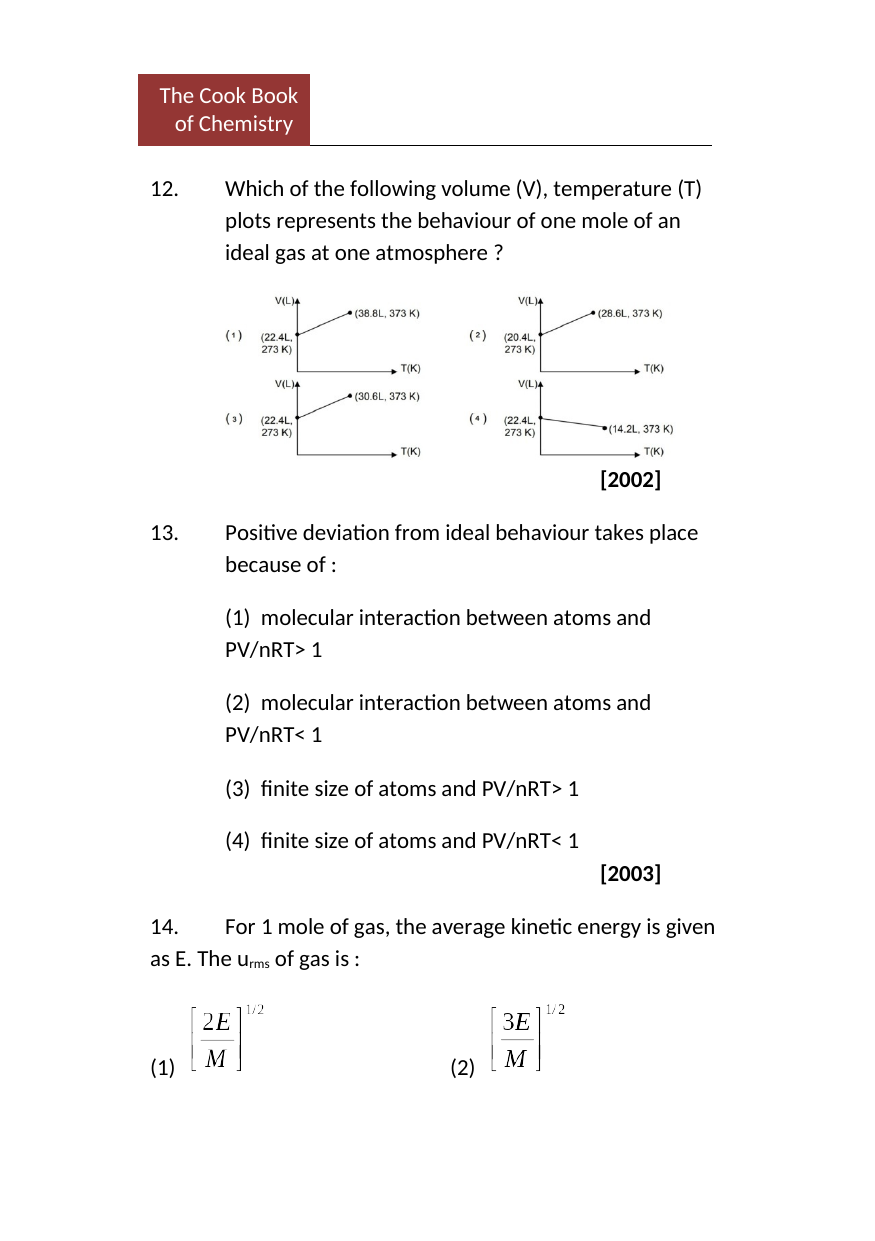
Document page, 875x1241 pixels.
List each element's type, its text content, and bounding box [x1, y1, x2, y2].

text (2) molecular interaction between atoms and PV/nRT< 1 [225, 688, 724, 749]
picture [225, 291, 681, 461]
text 14. For 1 mole of gas, the average kinetic energy is given as E. The urms of gas is : [150, 912, 724, 972]
text (1) molecular interaction between atoms and PV/nRT> 1 [225, 603, 724, 663]
text (4) finite size of atoms and PV/nRT< 1 [2003] [150, 827, 724, 887]
text 13. Positive deviation from ideal behaviour takes place because of : [150, 518, 724, 578]
text (3) finite size of atoms and PV/nRT> 1 [150, 774, 724, 802]
text 12. Which of the following volume (V), temperature (T) plots represents the behaviour of one mole of an ideal gas at one atmosphere ? [150, 174, 724, 266]
text (1) (2) [150, 997, 724, 1081]
